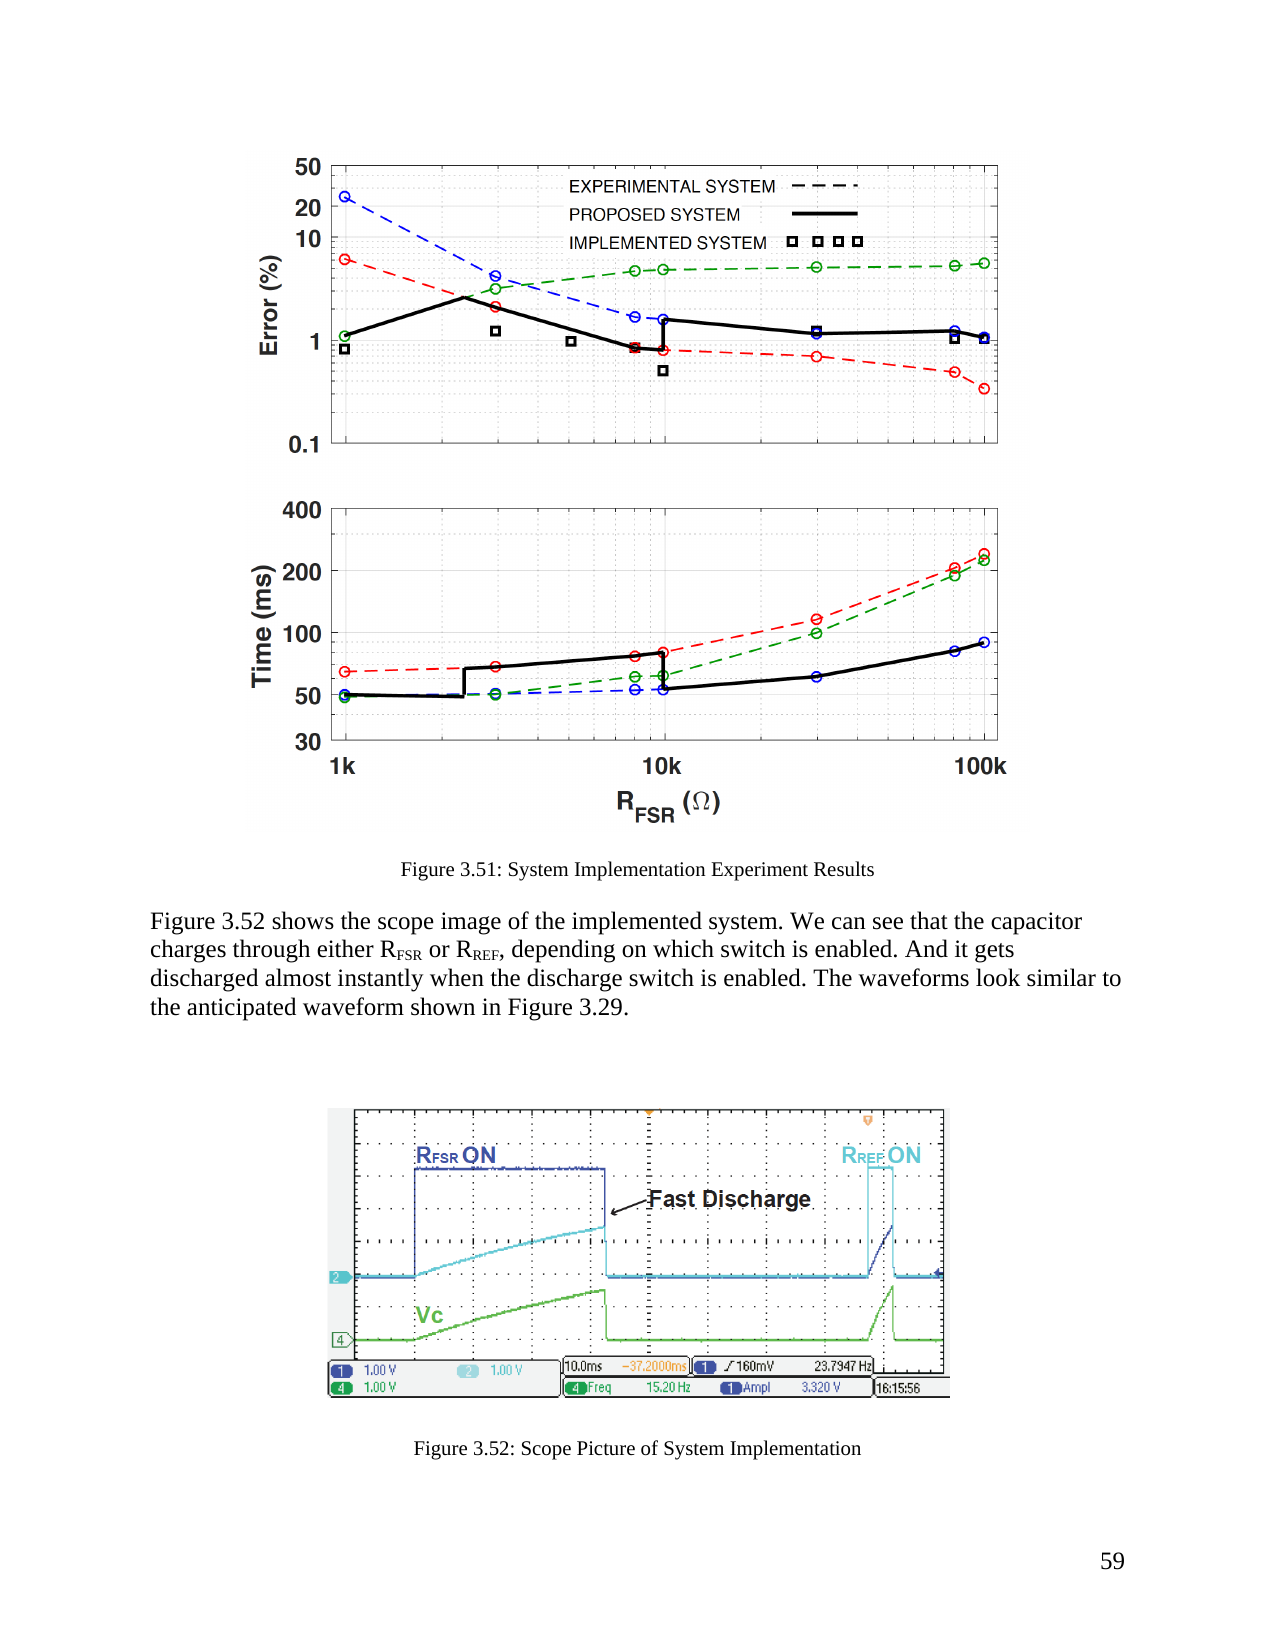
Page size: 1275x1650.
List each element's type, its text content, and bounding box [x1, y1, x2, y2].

picture [317, 1099, 958, 1411]
picture [245, 150, 1030, 832]
